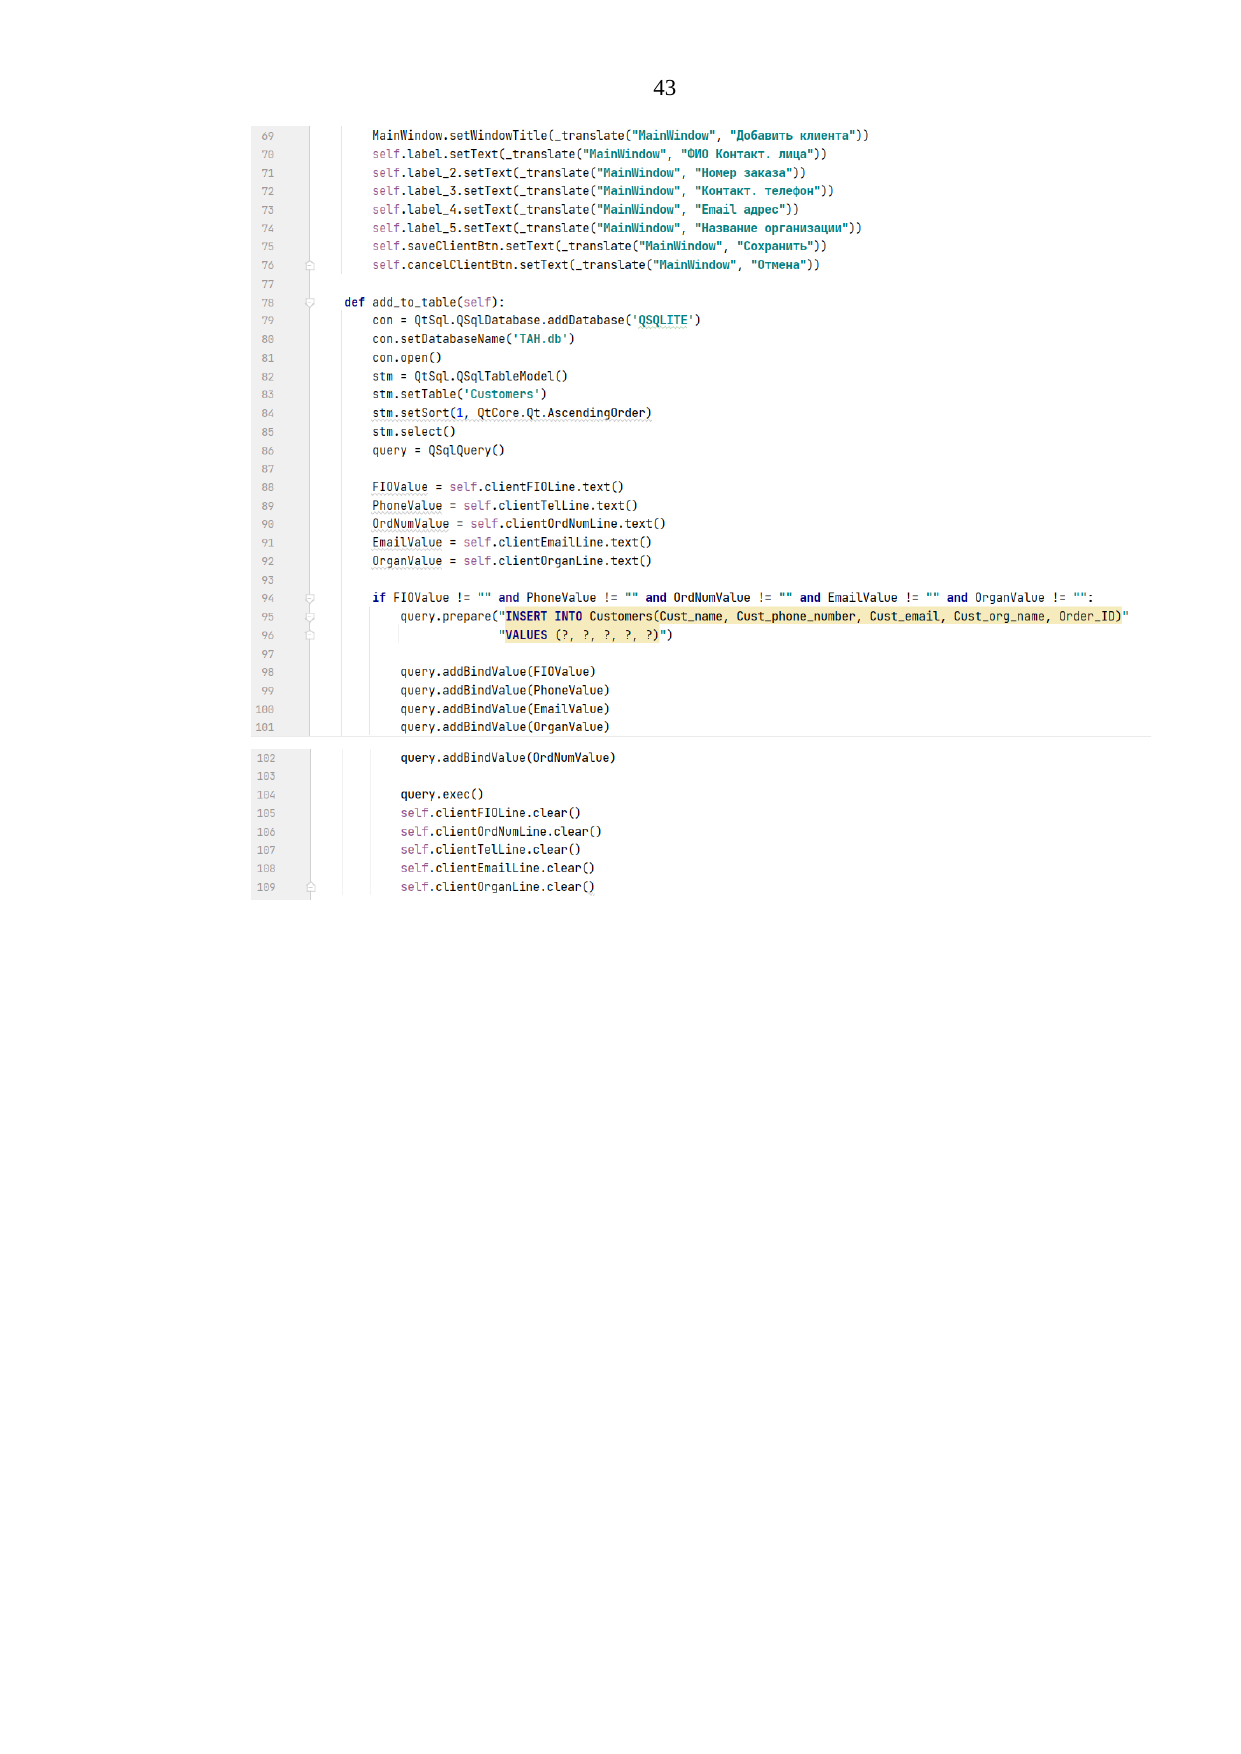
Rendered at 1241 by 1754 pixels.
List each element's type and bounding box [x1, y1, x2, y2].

picture [251, 749, 1150, 900]
picture [251, 126, 1152, 737]
